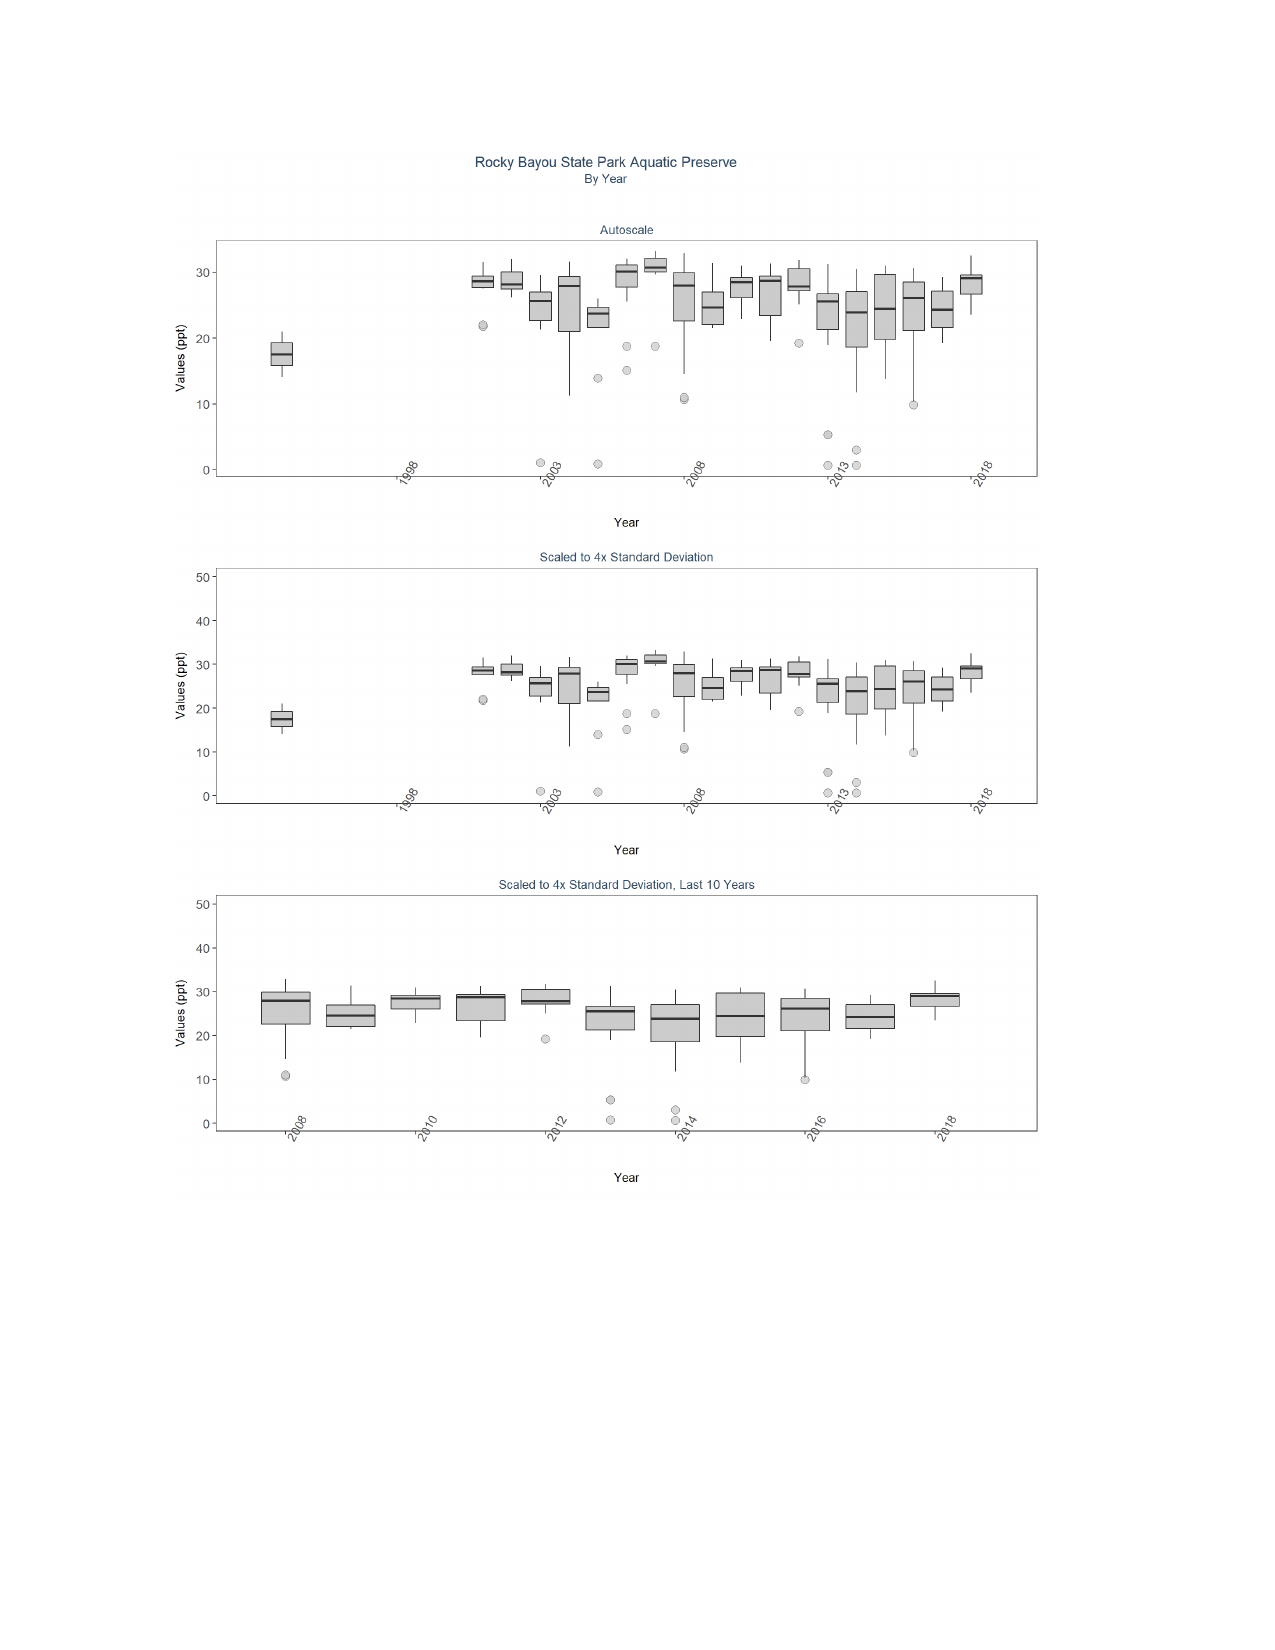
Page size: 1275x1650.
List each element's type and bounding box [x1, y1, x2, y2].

picture [168, 150, 1044, 1200]
